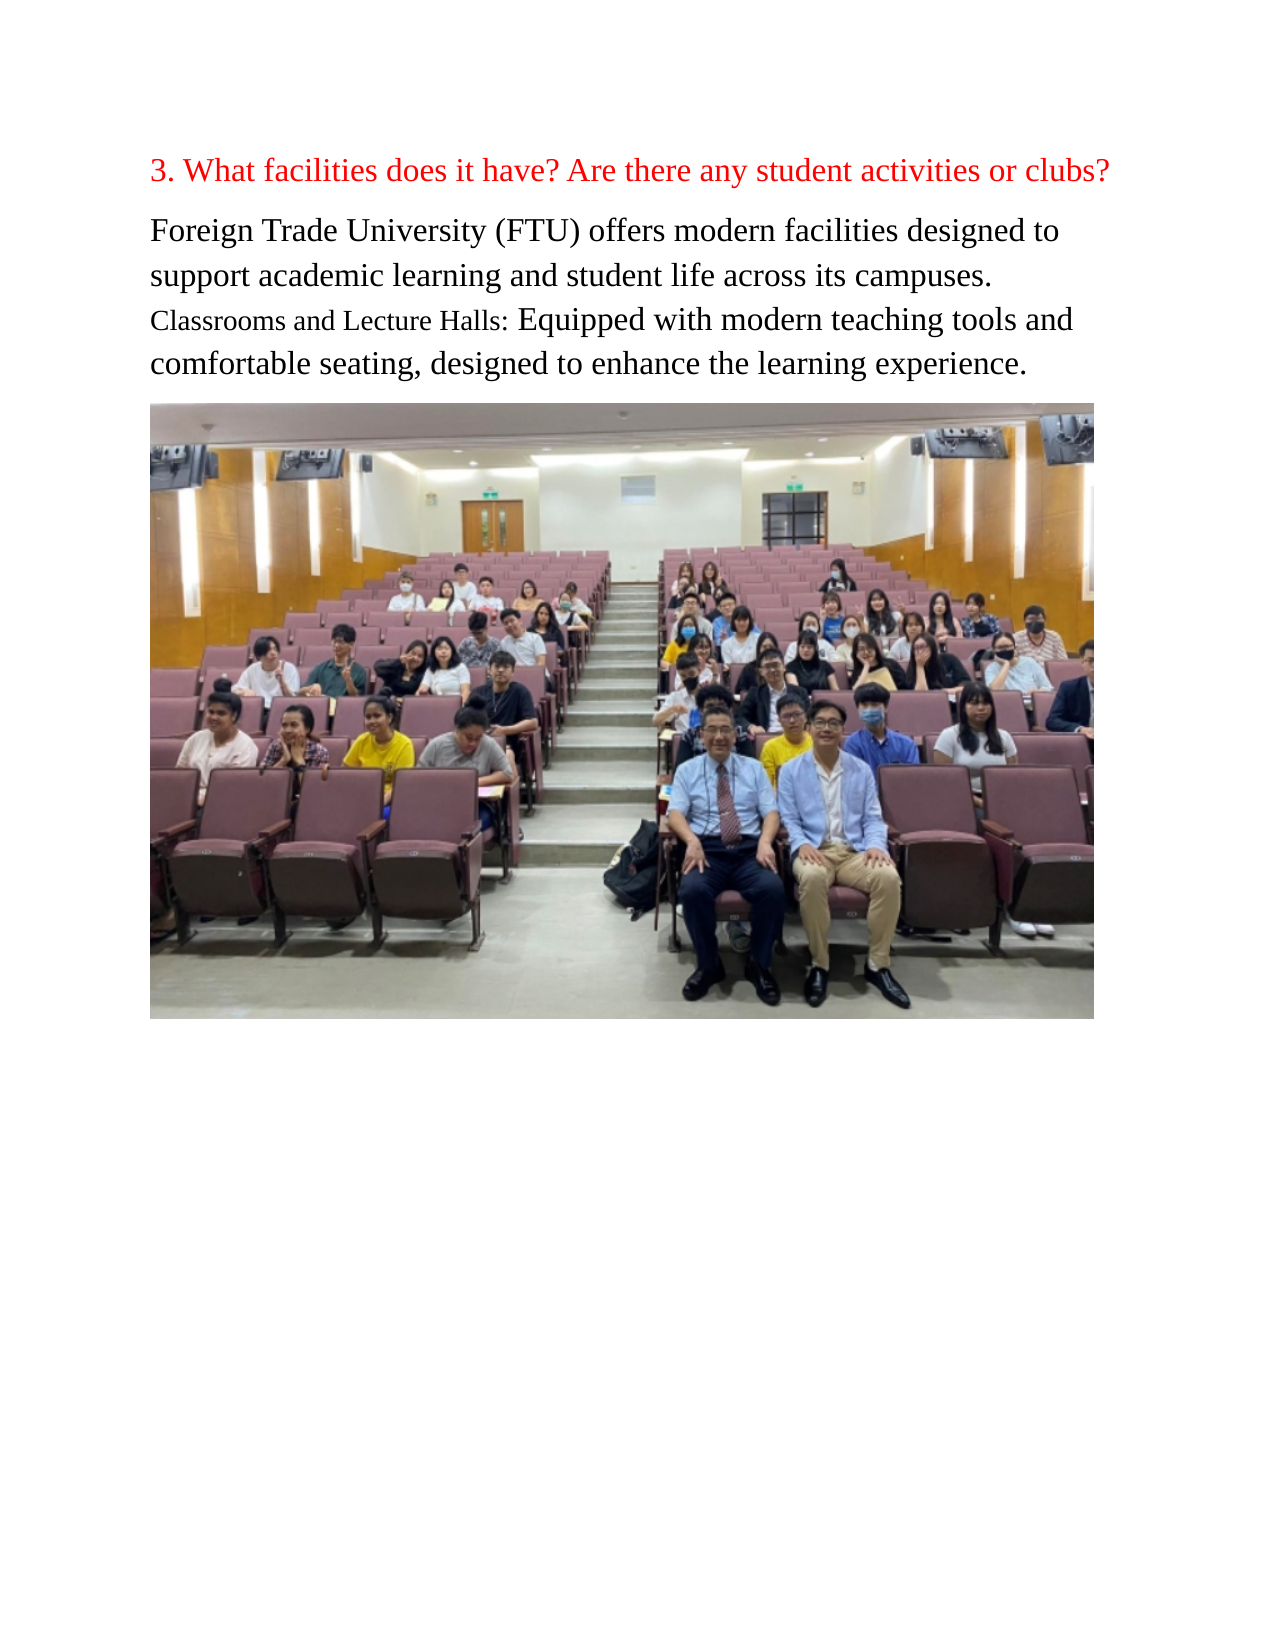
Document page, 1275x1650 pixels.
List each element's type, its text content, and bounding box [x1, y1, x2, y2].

text 3. What facilities does it have? Are there any student activities or clubs? [150, 150, 1125, 188]
picture [150, 403, 1094, 1019]
text Foreign Trade University (FTU) offers modern facilities designed to support academic learning and student life across its campuses. Classrooms and Lecture Halls: Equipped with modern teaching tools and comfortable seating, designed to enhance the learning experience. [150, 211, 1125, 381]
